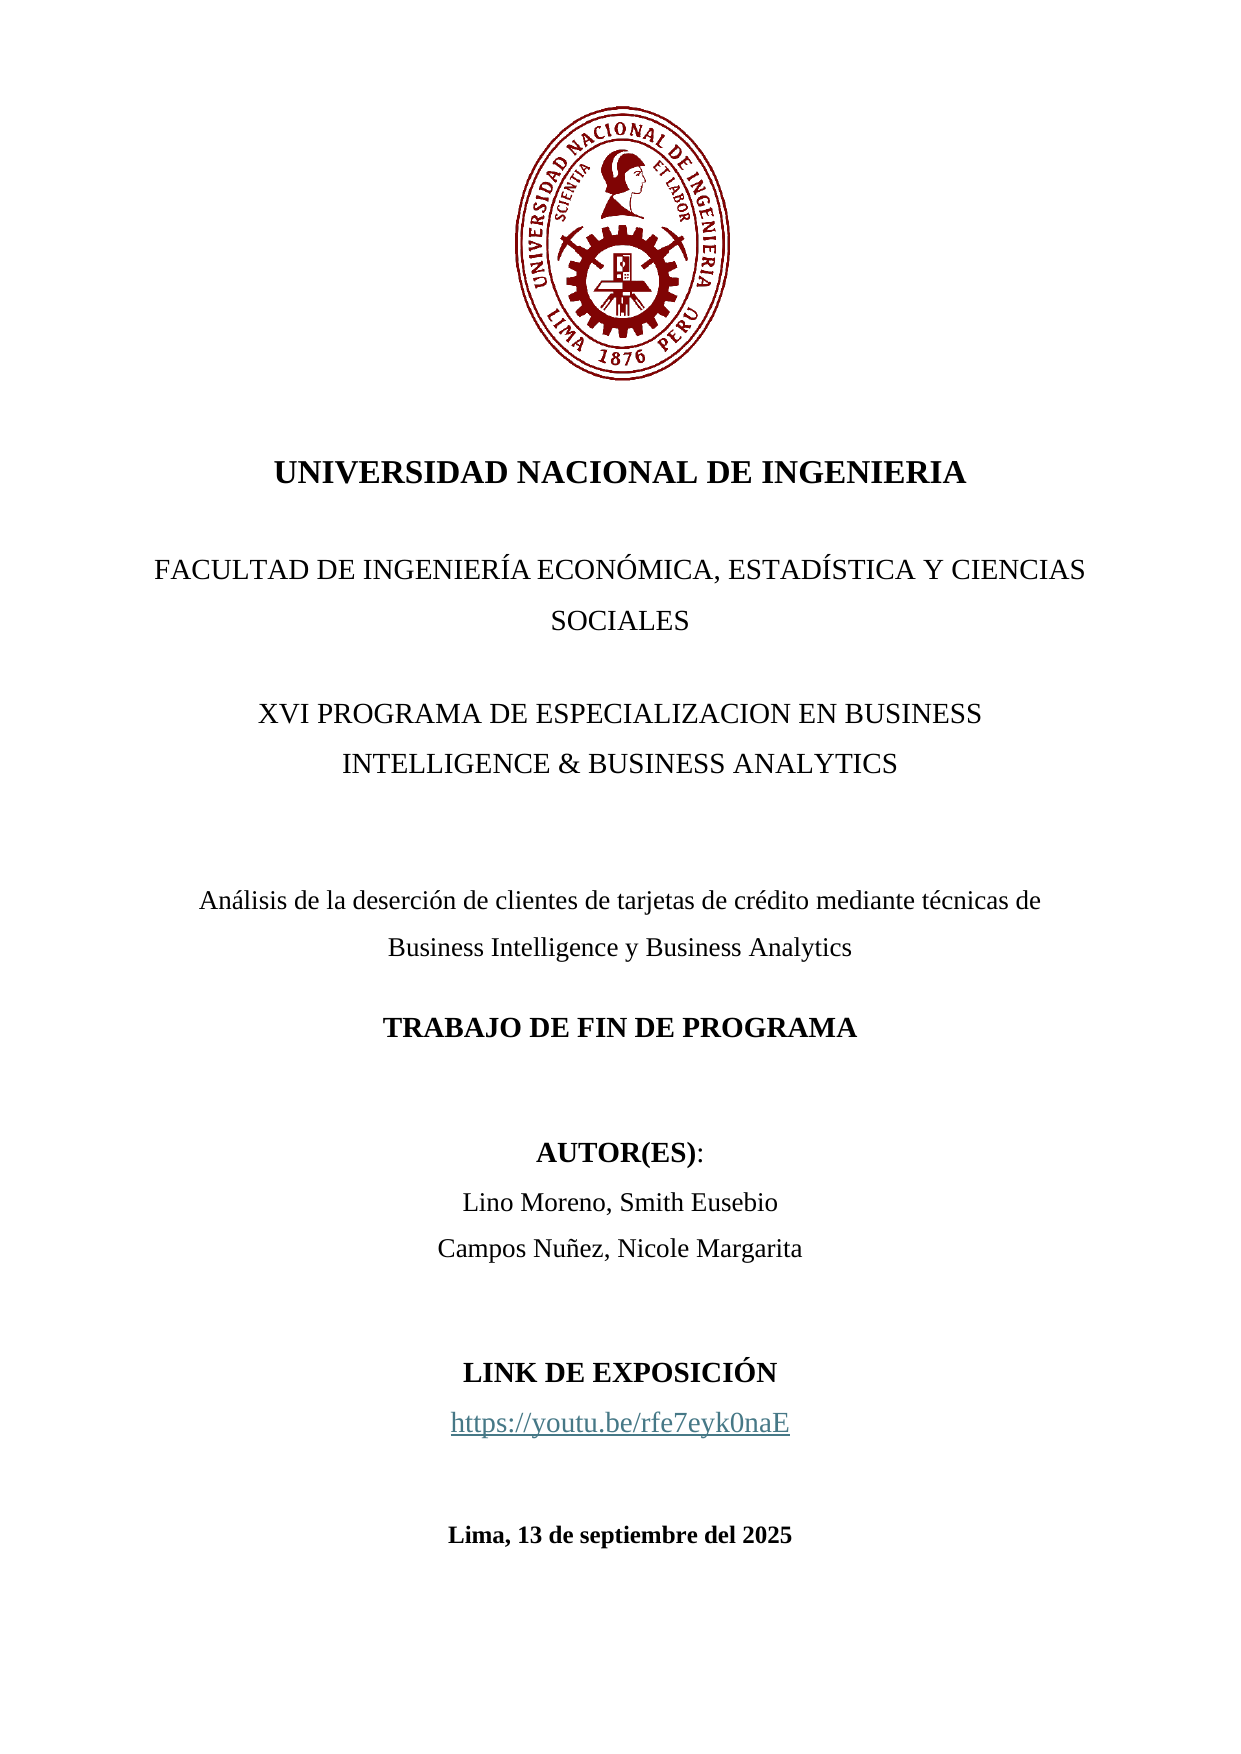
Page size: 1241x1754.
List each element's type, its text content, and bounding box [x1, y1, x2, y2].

text UNIVERSIDAD NACIONAL DE INGENIERIA [150, 452, 1090, 490]
text XVI PROGRAMA DE ESPECIALIZACION EN BUSINESS INTELLIGENCE & BUSINESS ANALYTICS [150, 696, 1090, 780]
text FACULTAD DE INGENIERÍA ECONÓMICA, ESTADÍSTICA Y CIENCIAS SOCIALES [150, 552, 1090, 636]
text LINK DE EXPOSICIÓN [150, 1355, 1090, 1388]
text Lino Moreno, Smith Eusebio [150, 1186, 1090, 1217]
picture [505, 98, 735, 387]
text TRABAJO DE FIN DE PROGRAMA [150, 1010, 1090, 1043]
text Análisis de la deserción de clientes de tarjetas de crédito mediante técnicas de Business Intelligence y Business Analytics [150, 840, 1090, 962]
text AUTOR(ES): [150, 1136, 1090, 1169]
text Lima, 13 de septiembre del 2025 [150, 1520, 1090, 1549]
text https://youtu.be/rfe7eyk0naE [150, 1405, 1090, 1438]
text Campos Nuñez, Nicole Margarita [150, 1233, 1090, 1264]
